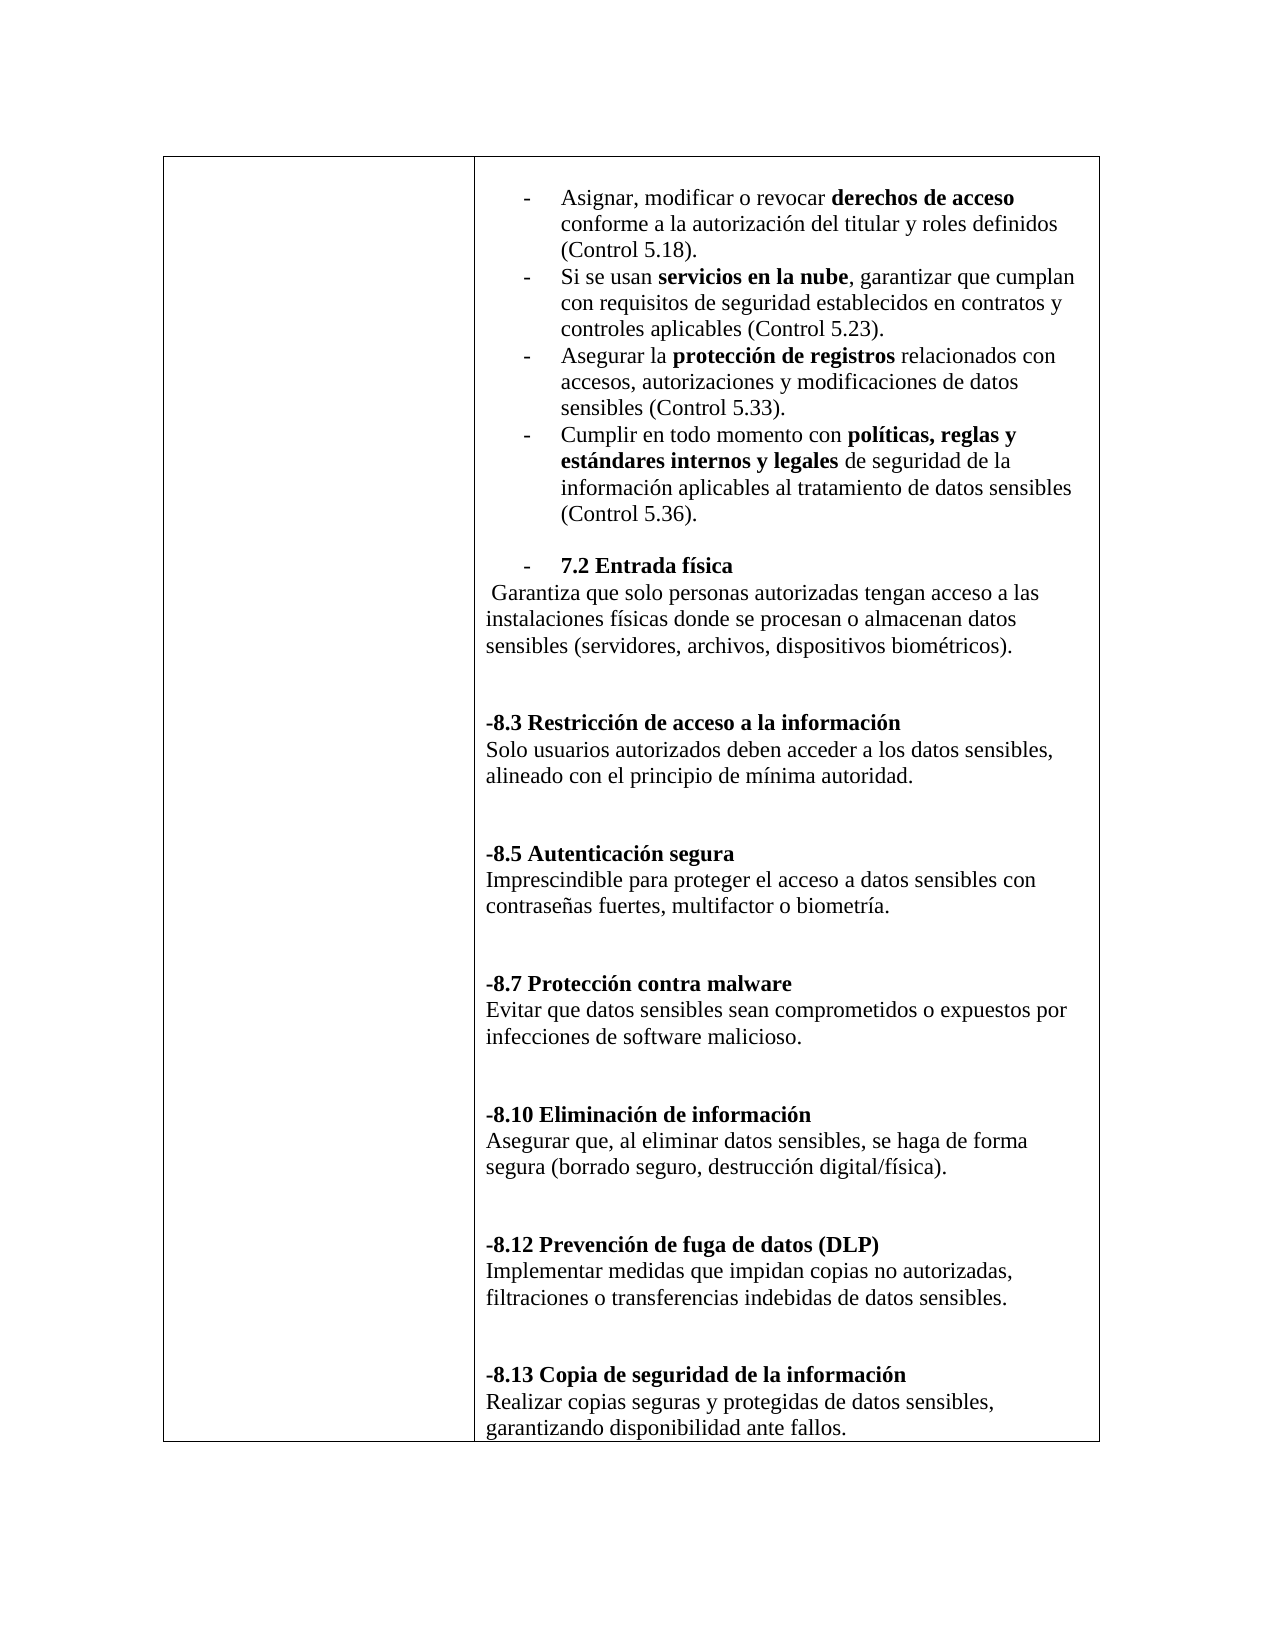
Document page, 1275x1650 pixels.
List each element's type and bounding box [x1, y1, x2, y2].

table_cell [475, 157, 1099, 1441]
table_cell [164, 157, 474, 1441]
